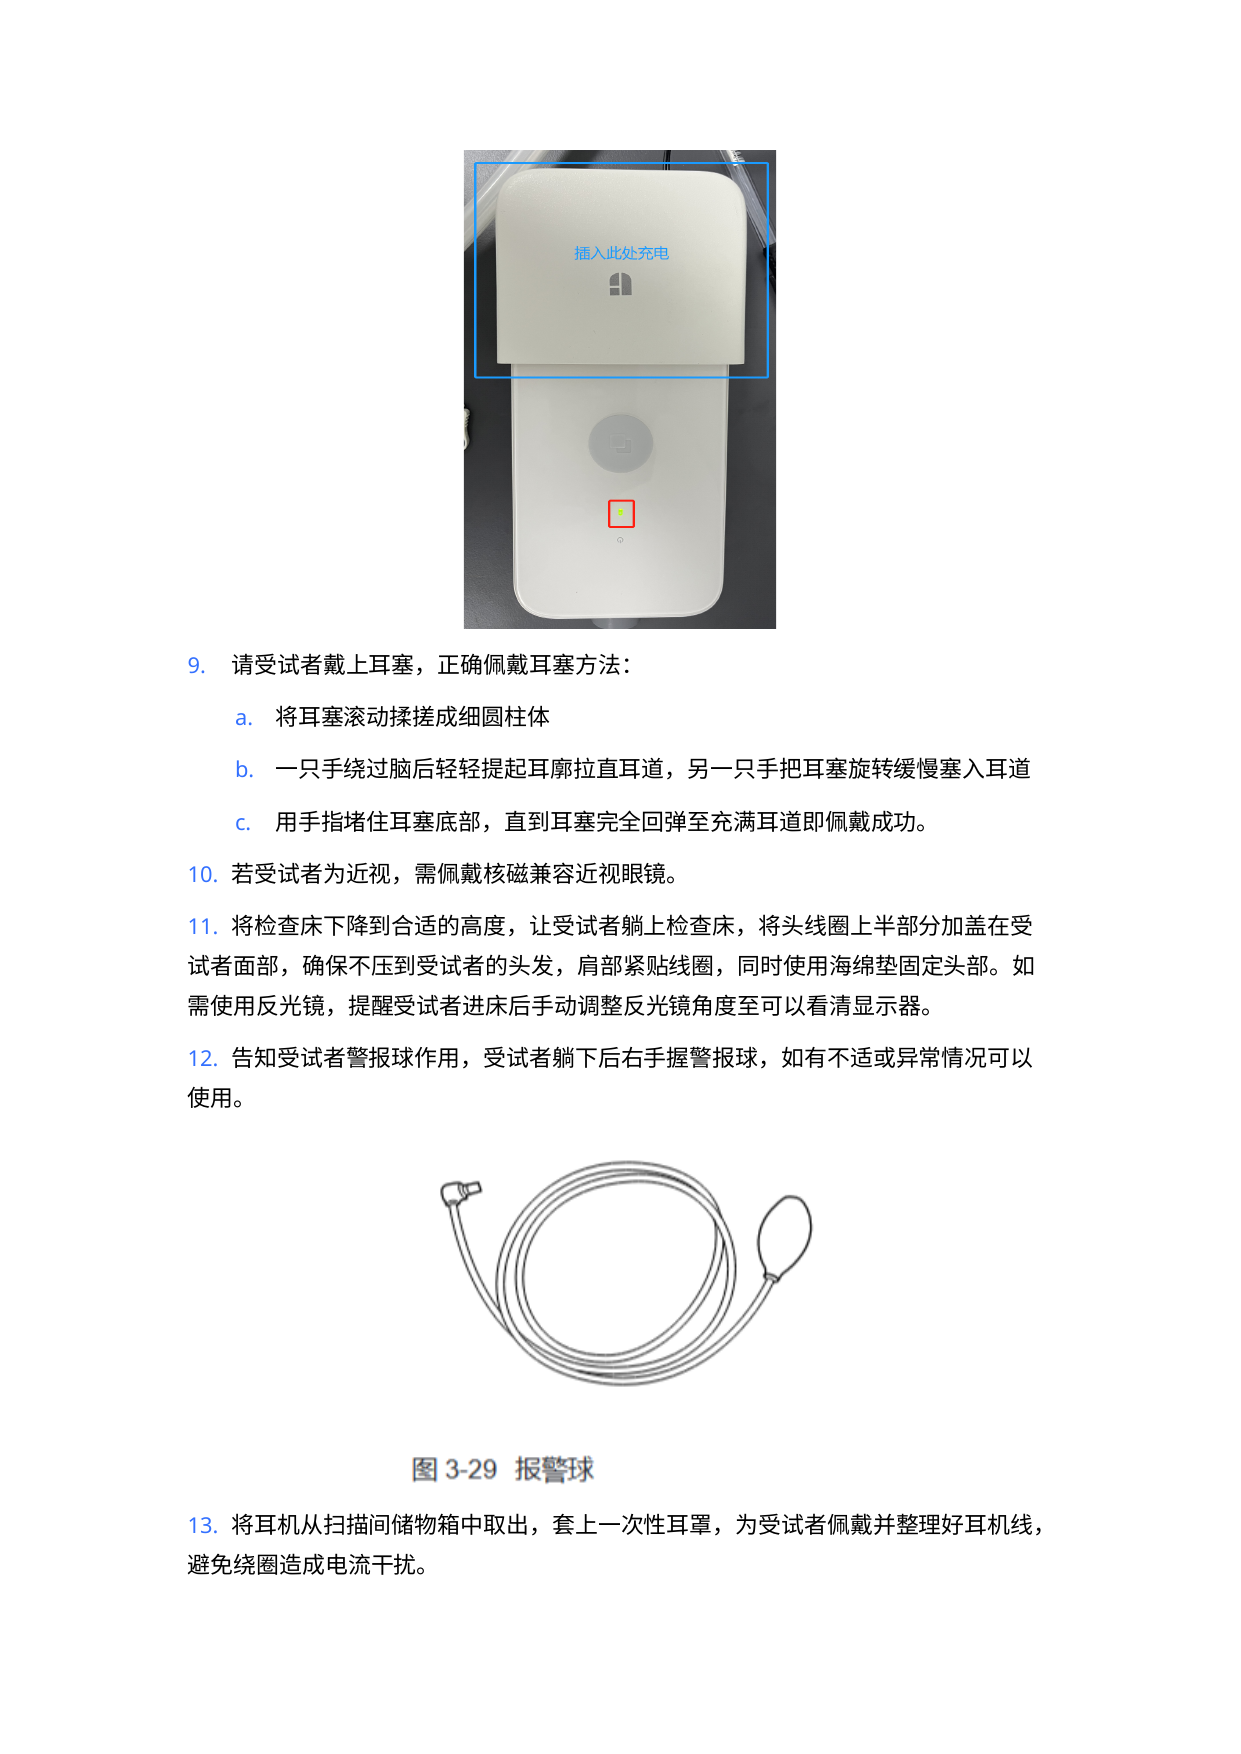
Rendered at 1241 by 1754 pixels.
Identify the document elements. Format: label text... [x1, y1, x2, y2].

list 若受试者为近视，需佩戴核磁兼容近视眼镜。 [187, 856, 1053, 889]
list 用手指堵住耳塞底部，直到耳塞完全回弹至充满耳道即佩戴成功。 [235, 803, 1053, 837]
list 将耳机从扫描间储物箱中取出，套上一次性耳罩，为受试者佩戴并整理好耳机线，避免绕圈造成电流干扰。 [187, 1507, 1053, 1580]
list 将检查床下降到合适的高度，让受试者躺上检查床，将头线圈上半部分加盖在受试者面部，确保不压到受试者的头发，肩部紧贴线圈，同时使用海绵垫固定头部。如需使用反光镜，提醒受试者进床后手动调整反光镜角度至可以看清显示器。 [187, 908, 1053, 1021]
list 将耳塞滚动揉搓成细圆柱体 [235, 699, 1053, 732]
list 一只手绕过脑后轻轻提起耳廓拉直耳道，另一只手把耳塞旋转缓慢塞入耳道 [235, 751, 1053, 784]
list 告知受试者警报球作用，受试者躺下后右手握警报球，如有不适或异常情况可以使用。 [187, 1040, 1053, 1113]
picture [463, 150, 777, 629]
picture [364, 1132, 876, 1489]
list 请受试者戴上耳塞，正确佩戴耳塞方法： [187, 647, 1053, 680]
